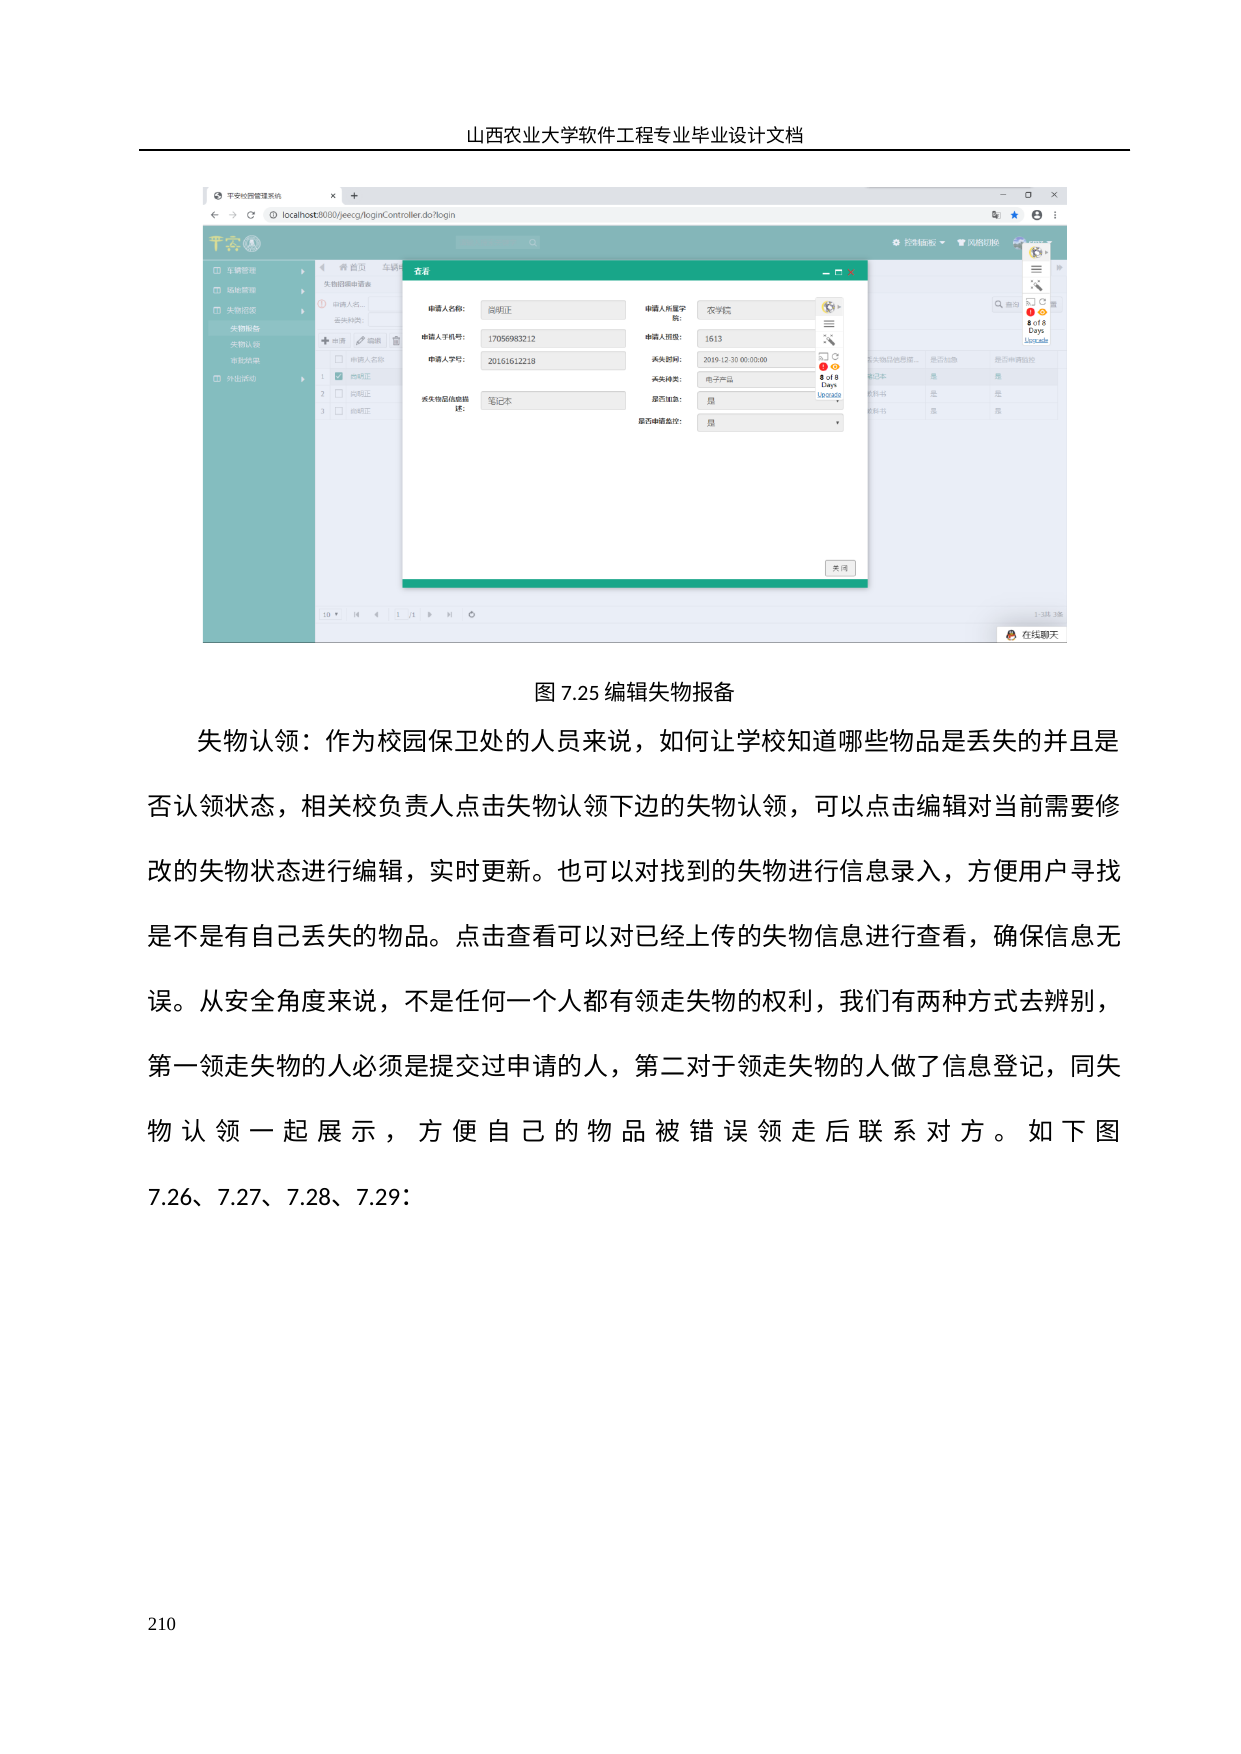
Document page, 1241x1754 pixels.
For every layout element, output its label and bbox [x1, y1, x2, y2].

picture [202, 187, 1067, 643]
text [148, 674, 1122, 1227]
